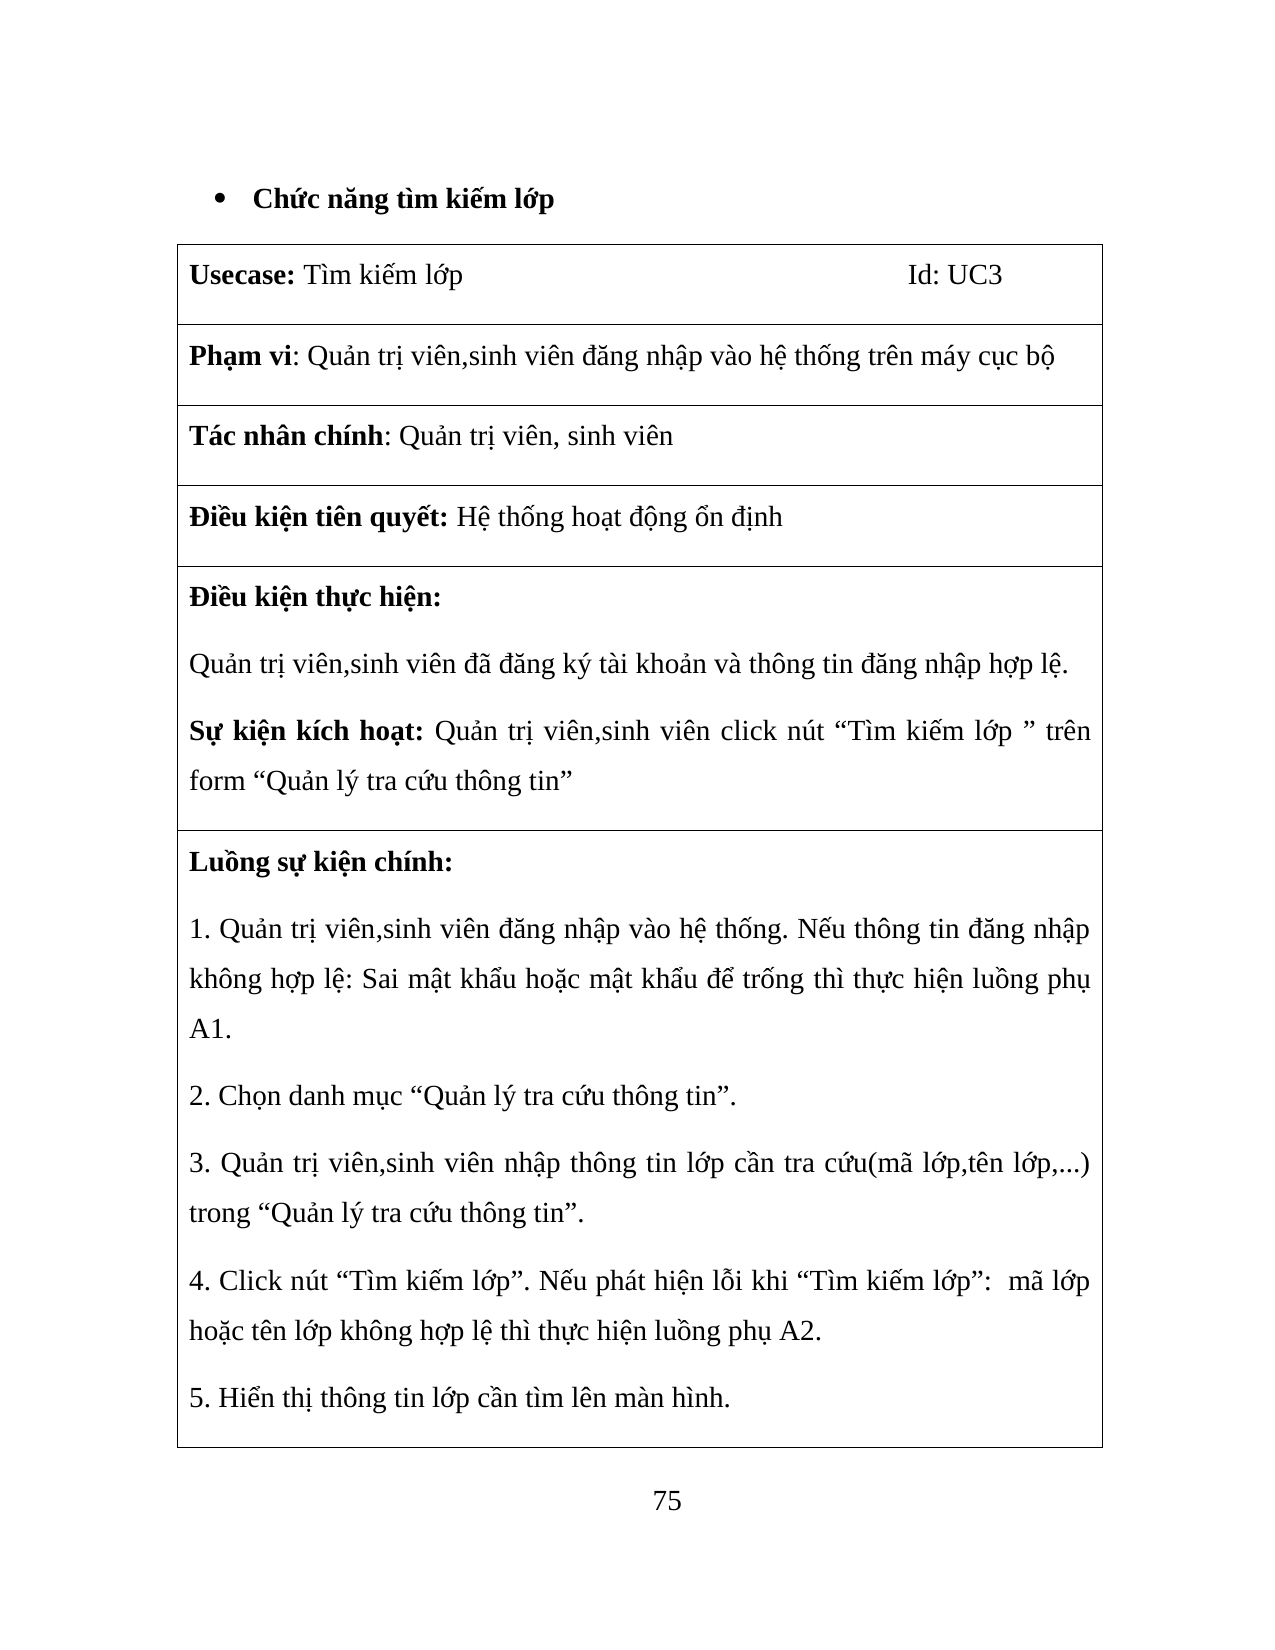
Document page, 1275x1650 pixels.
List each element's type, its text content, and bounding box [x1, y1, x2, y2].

list Chức năng tìm kiếm lớp [215, 181, 1157, 214]
table_cell Phạm vi: Quản trị viên,sinh viên đăng nhập vào hệ thống trên máy cục bộ [178, 325, 1102, 405]
table_cell Tác nhân chính: Quản trị viên, sinh viên [178, 406, 1102, 485]
table_cell Điều kiện thực hiện: Quản trị viên,sinh viên đã đăng ký tài khoản và thông tin đăng nhập hợp lệ. Sự kiện kích hoạt: Quản trị viên,sinh viên click nút “Tìm kiếm lớp ” trên form “Quản lý tra cứu thông tin” [178, 567, 1102, 830]
table_cell Điều kiện tiên quyết: Hệ thống hoạt động ổn định [178, 486, 1102, 566]
table_cell Luồng sự kiện chính: 1. Quản trị viên,sinh viên đăng nhập vào hệ thống. Nếu thông tin đăng nhập không hợp lệ: Sai mật khẩu hoặc mật khẩu để trống thì thực hiện luồng phụ A1. 2. Chọn danh mục “Quản lý tra cứu thông tin”. 3. Quản trị viên,sinh viên nhập thông tin lớp cần tra cứu(mã lớp,tên lớp,...) trong “Quản lý tra cứu thông tin”. 4. Click nút “Tìm kiếm lớp”. Nếu phát hiện lỗi khi “Tìm kiếm lớp”: mã lớp hoặc tên lớp không hợp lệ thì thực hiện luồng phụ A2. 5. Hiển thị thông tin lớp cần tìm lên màn hình. [178, 831, 1102, 1447]
table_header Usecase: Tìm kiếm lớp Id: UC3 [178, 245, 1102, 324]
